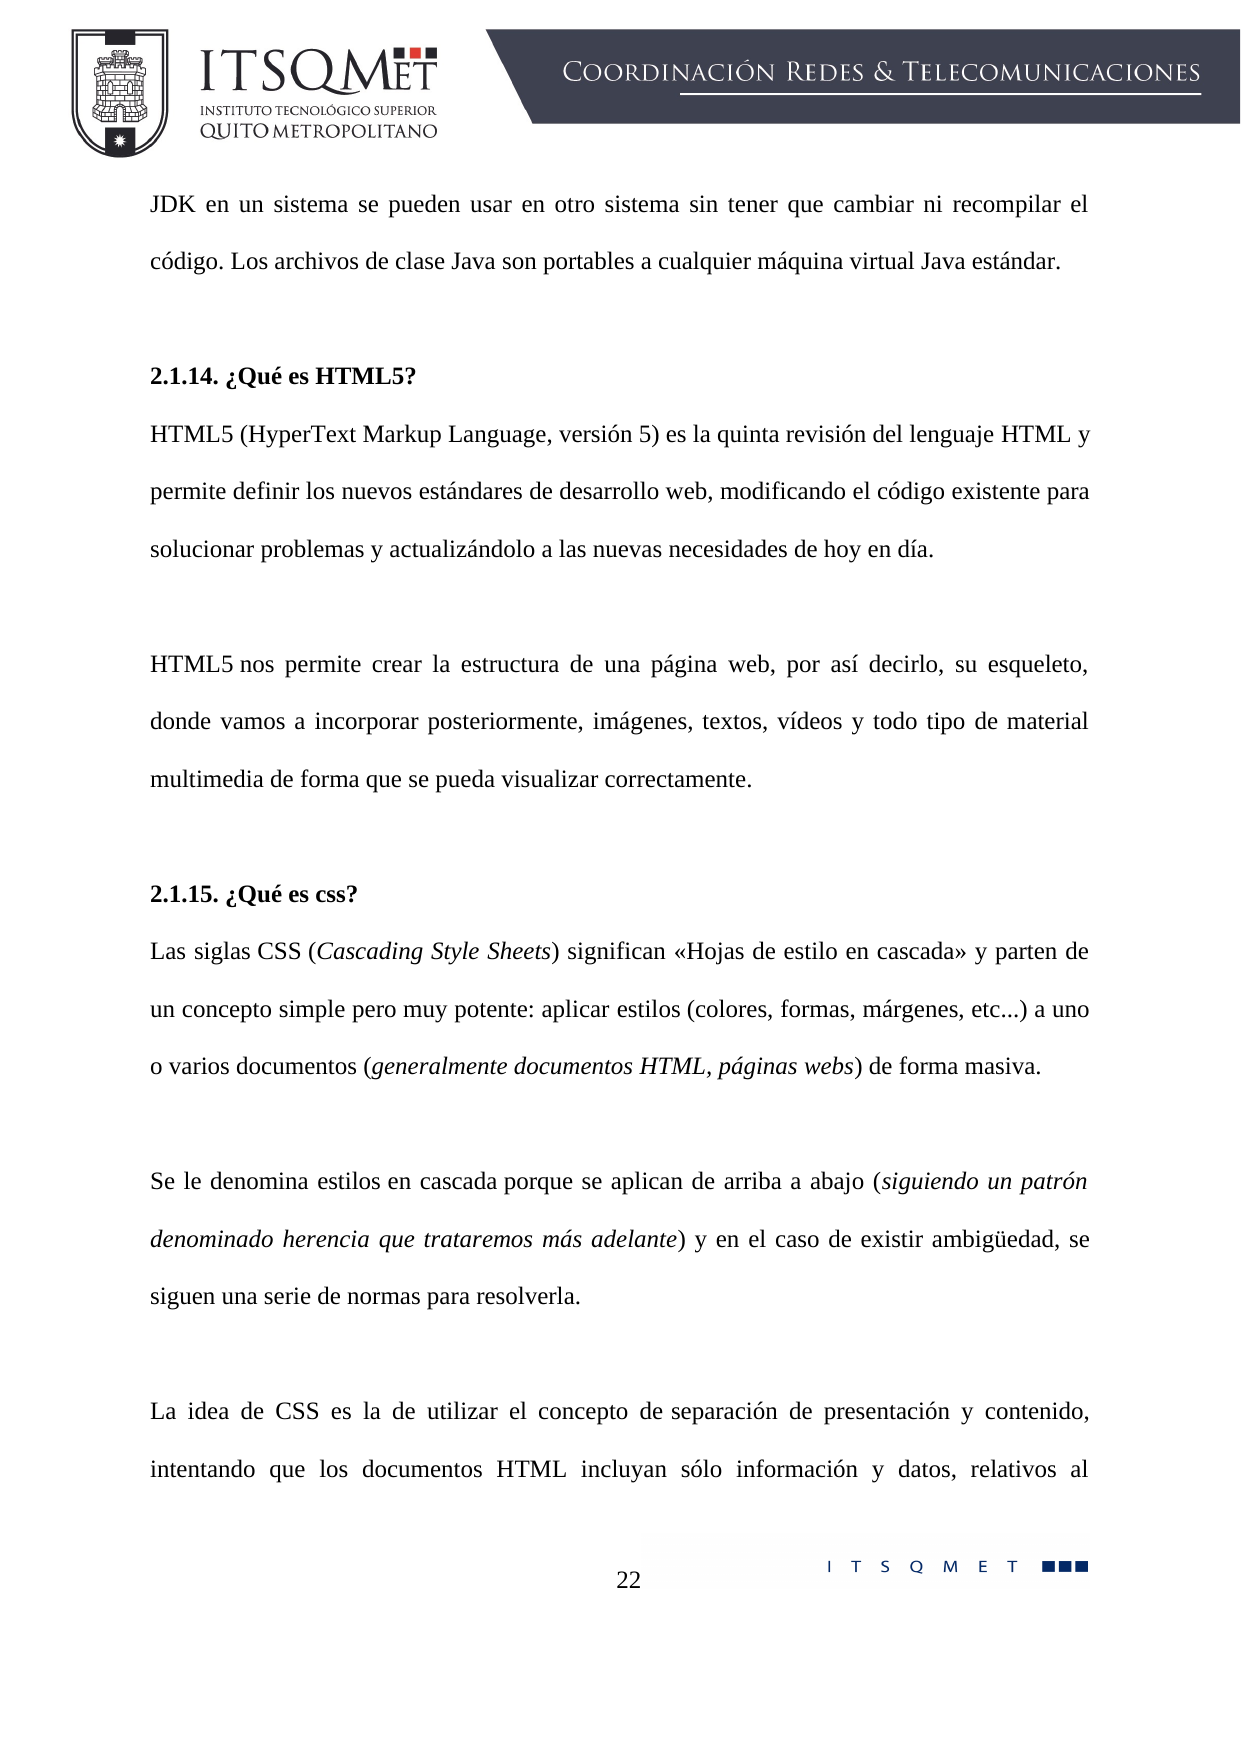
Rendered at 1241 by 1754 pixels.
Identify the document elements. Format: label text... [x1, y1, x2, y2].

text HTML5 (HyperText Markup Language, versión 5) es la quinta revisión del lenguaje HTML y permite definir los nuevos estándares de desarrollo web, modificando el código existente para solucionar problemas y actualizándolo a las nuevas necesidades de hoy en día. [150, 419, 1090, 562]
text HTML5 nos permite crear la estructura de una página web, por así decirlo, su esqueleto, donde vamos a incorporar posteriormente, imágenes, textos, vídeos y todo tipo de material multimedia de forma que se pueda visualizar correctamente. [150, 649, 1090, 792]
picture [641, 1533, 1091, 1589]
text Se le denomina estilos en cascada porque se aplican de arriba a abajo (siguiendo un patrón denominado herencia que trataremos más adelante) y en el caso de existir ambigüedad, se siguen una serie de normas para resolverla. [150, 1166, 1090, 1310]
text 2.1.15. ¿Qué es css? [150, 879, 1090, 907]
text 2.1.14. ¿Qué es HTML5? [150, 361, 1090, 390]
picture [0, 0, 1241, 179]
text Las siglas CSS (Cascading Style Sheets) significan «Hojas de estilo en cascada» y parten de un concepto simple pero muy potente: aplicar estilos (colores, formas, márgenes, etc...) a uno o varios documentos (generalmente documentos HTML, páginas webs) de forma masiva. [150, 936, 1090, 1080]
